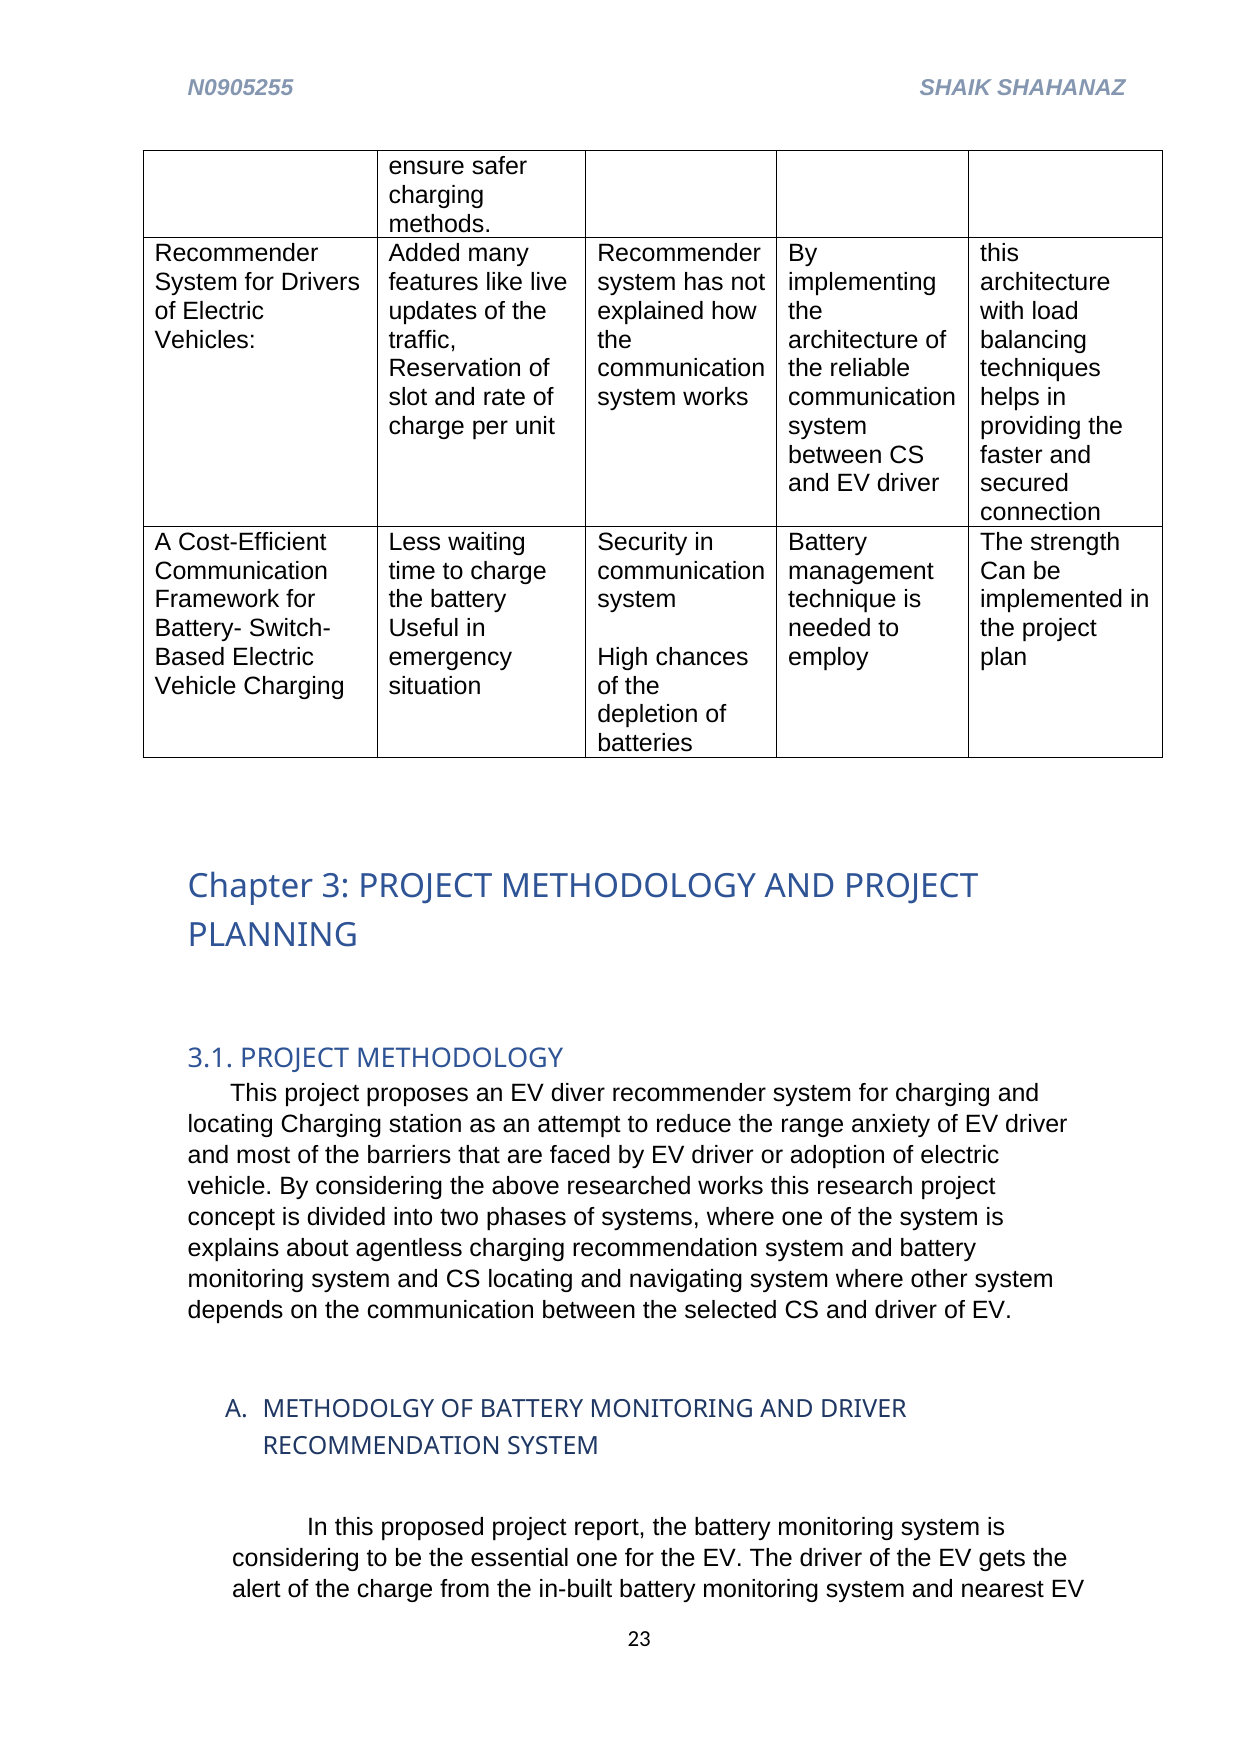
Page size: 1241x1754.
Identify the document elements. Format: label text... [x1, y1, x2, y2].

subtitle METHODOLGY OF BATTERY MONITORING AND DRIVER RECOMMENDATION SYSTEM [225, 1391, 1090, 1462]
table_cell Added many features like live updates of the traffic, Reservation of slot and rate of charge per unit [378, 238, 585, 526]
subtitle Chapter 3: PROJECT METHODOLOGY AND PROJECT PLANNING [187, 862, 1090, 956]
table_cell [144, 151, 377, 237]
table_cell A Cost-Efficient Communication Framework for Battery- Switch-Based Electric Vehicle Charging [144, 527, 377, 757]
table_cell Less waiting time to charge the battery Useful in emergency situation [378, 527, 585, 757]
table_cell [378, 151, 585, 237]
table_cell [586, 151, 776, 237]
text This project proposes an EV diver recommender system for charging and locating Charging station as an attempt to reduce the range anxiety of EV driver and most of the barriers that are faced by EV driver or adoption of electric vehicle. By considering the above researched works this research project concept is divided into two phases of systems, where one of the system is explains about agentless charging recommendation system and battery monitoring system and CS locating and navigating system where other system depends on the communication between the selected CS and driver of EV. [187, 1078, 1090, 1324]
table_cell Recommender system has not explained how the communication system works [586, 238, 776, 526]
subtitle 3.1. PROJECT METHODOLOGY [187, 1038, 1090, 1075]
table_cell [969, 151, 1162, 237]
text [232, 1512, 1090, 1603]
table_cell Recommender System for Drivers of Electric Vehicles: [144, 238, 377, 526]
table_cell Battery management technique is needed to employ [777, 527, 968, 757]
table_cell Security in communication system High chances of the depletion of batteries [586, 527, 776, 757]
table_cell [777, 151, 968, 237]
table_cell this architecture with load balancing techniques helps in providing the faster and secured connection [969, 238, 1162, 526]
table_cell By implementing the architecture of the reliable communication system between CS and EV driver [777, 238, 968, 526]
table_cell The strength Can be implemented in the project plan [969, 527, 1162, 757]
